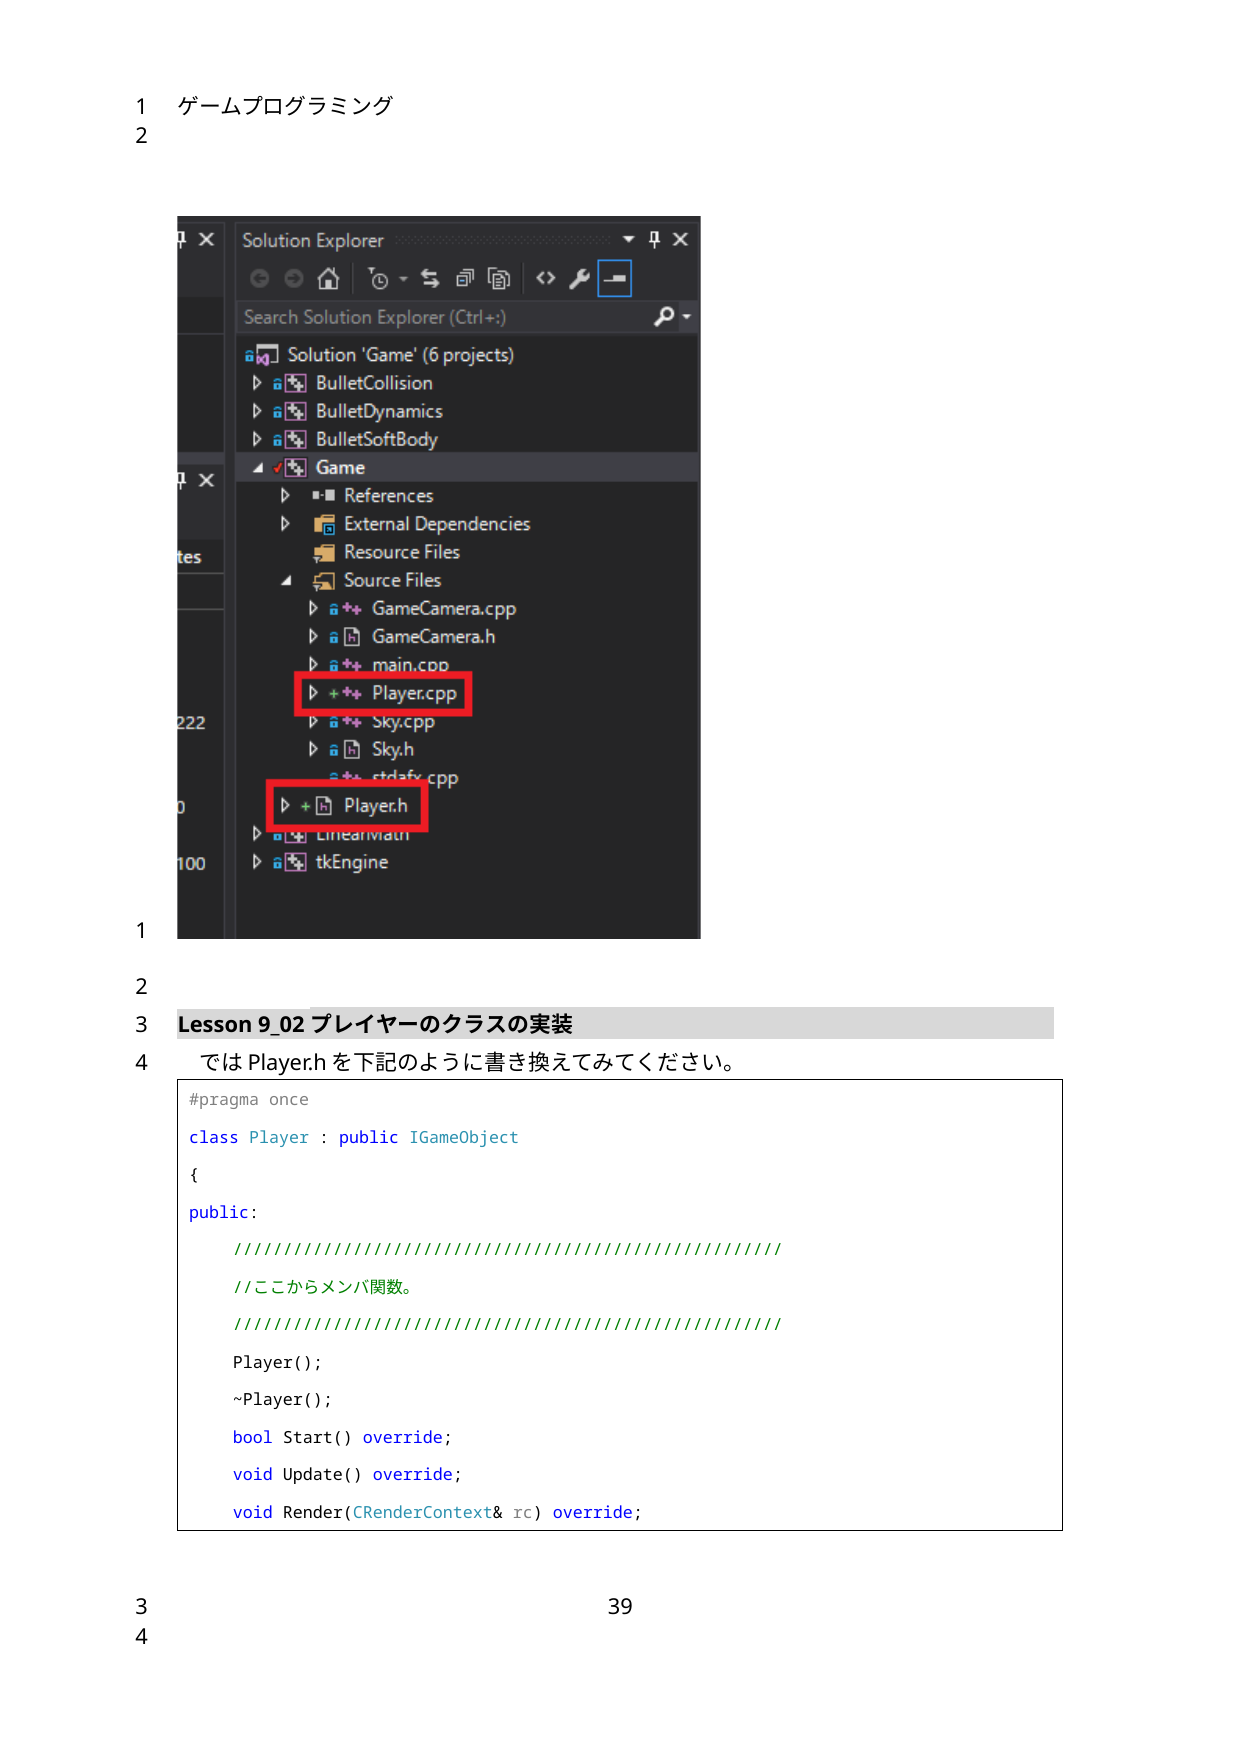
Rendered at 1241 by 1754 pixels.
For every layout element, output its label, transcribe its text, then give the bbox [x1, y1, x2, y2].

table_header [178, 1080, 1062, 1530]
picture [177, 216, 701, 939]
text Lesson 9_02 プレイヤーのクラスの実装 [177, 1004, 1063, 1042]
text ではPlayer.hを下記のように書き換えてみてください。 [177, 1042, 1063, 1079]
